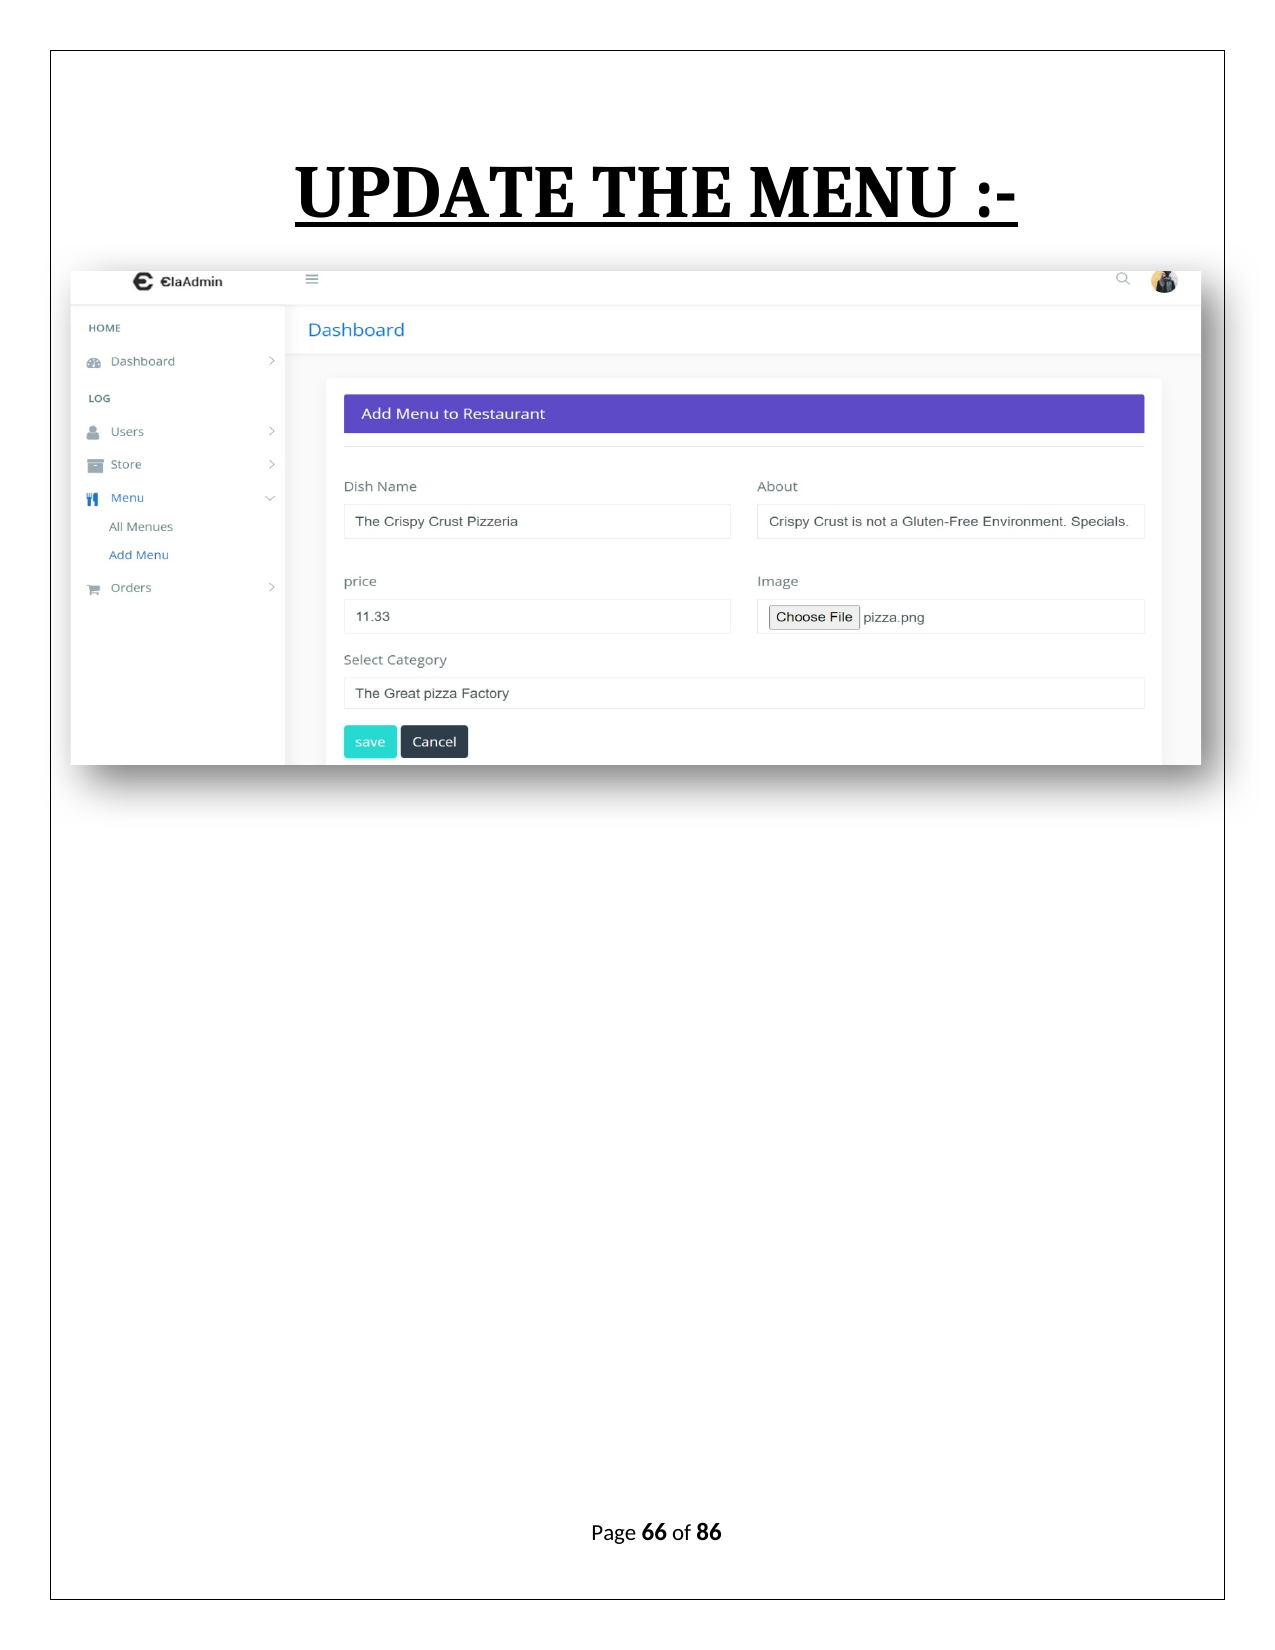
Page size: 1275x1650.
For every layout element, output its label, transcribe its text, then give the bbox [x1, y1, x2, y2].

text UPDATE THE MENU :- [150, 150, 1162, 236]
picture [70, 271, 1202, 765]
